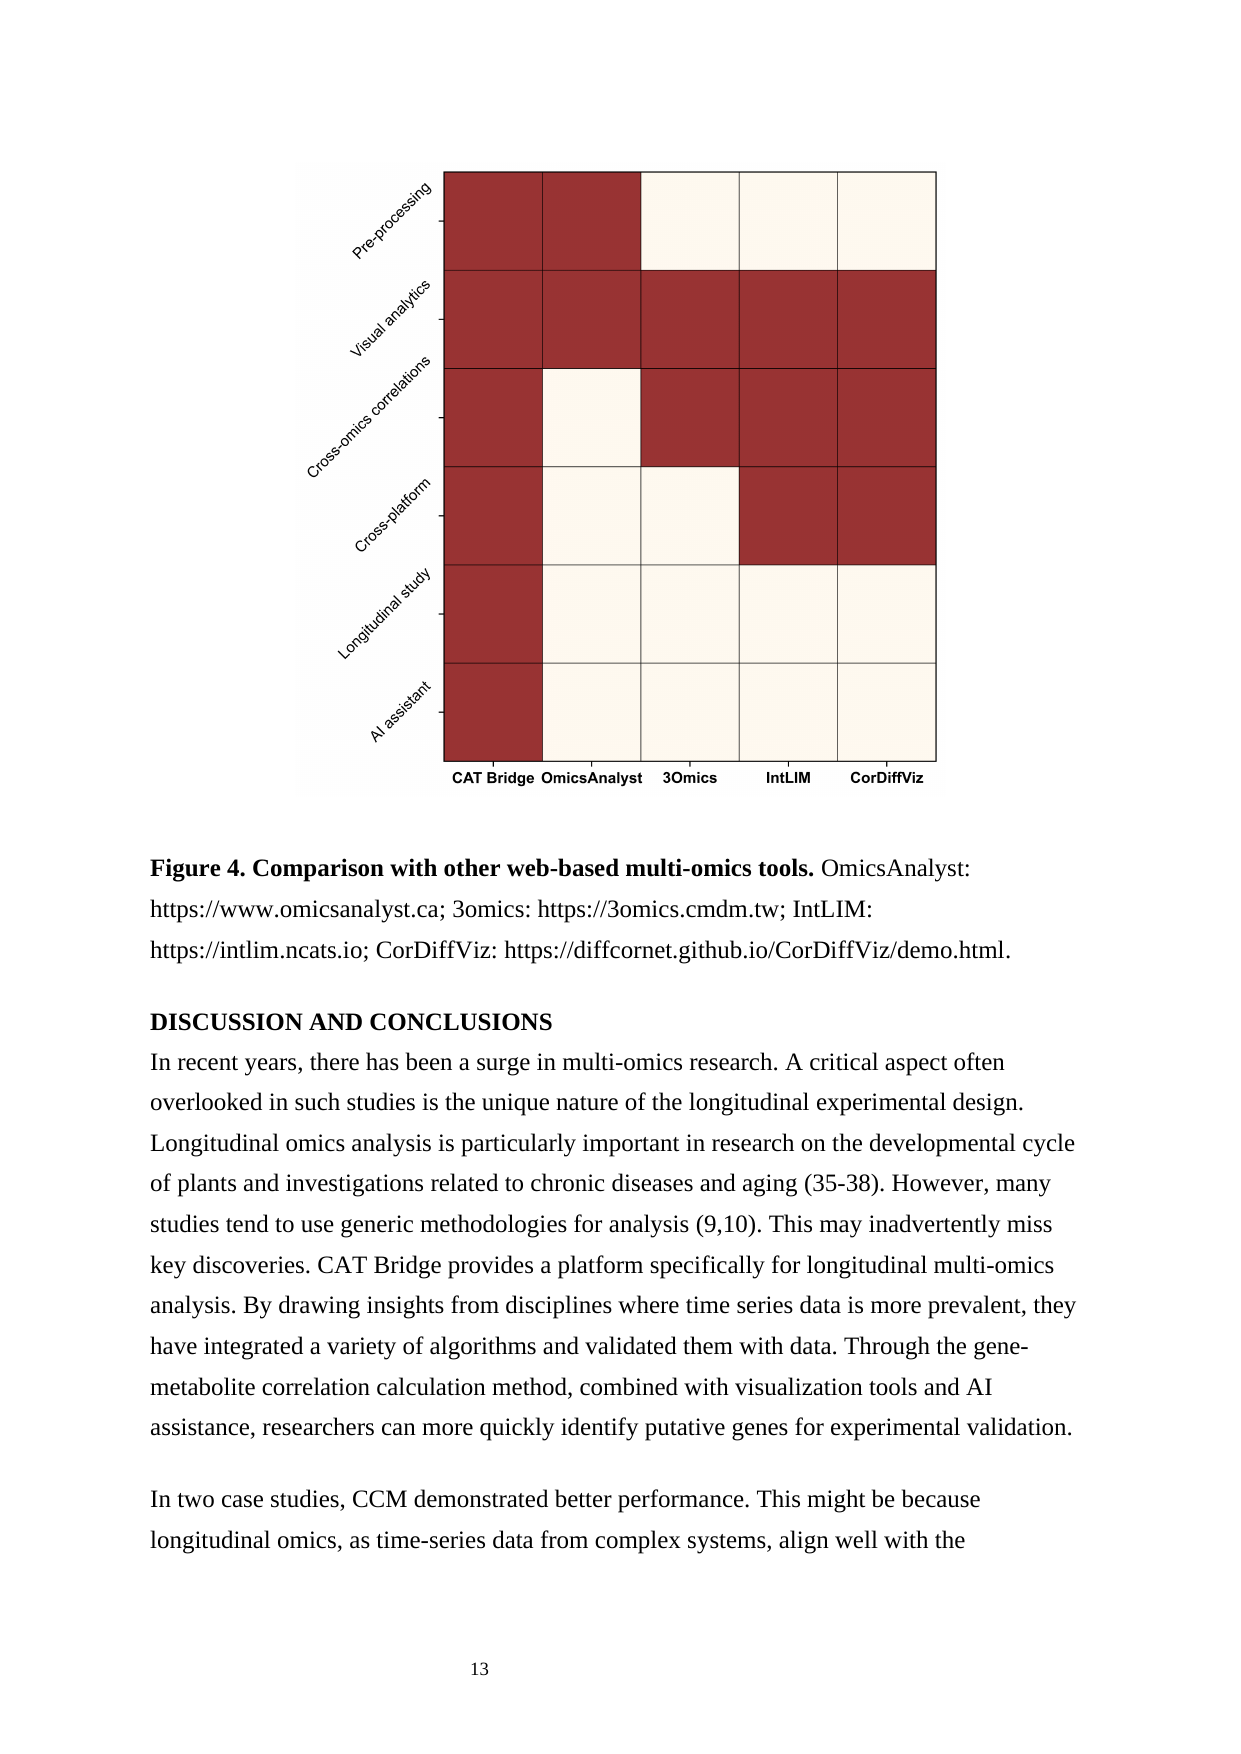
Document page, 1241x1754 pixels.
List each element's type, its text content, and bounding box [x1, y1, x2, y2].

text DISCUSSION AND CONCLUSIONS [150, 1005, 1090, 1038]
text In recent years, there has been a surge in multi-omics research. A critical aspect often overlooked in such studies is the unique nature of the longitudinal experimental design. Longitudinal omics analysis is particularly important in research on the developmental cycle of plants and investigations related to chronic diseases and aging (35-38). However, many studies tend to use generic methodologies for analysis (9,10). This may inadvertently miss key discoveries. CAT Bridge provides a platform specifically for longitudinal multi-omics analysis. By drawing insights from disciplines where time series data is more prevalent, they have integrated a variety of algorithms and validated them with data. Through the gene-metabolite correlation calculation method, combined with visualization tools and AI assistance, researchers can more quickly identify putative genes for experimental validation. [150, 1045, 1090, 1443]
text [150, 1483, 1090, 1556]
text Figure 4. Comparison with other web-based multi-omics tools. OmicsAnalyst: https://www.omicsanalyst.ca; 3omics: https://3omics.cmdm.tw; IntLIM: https://intlim.ncats.io; CorDiffViz: https://diffcornet.github.io/CorDiffViz/demo.html. [150, 852, 1090, 965]
picture [294, 162, 947, 797]
